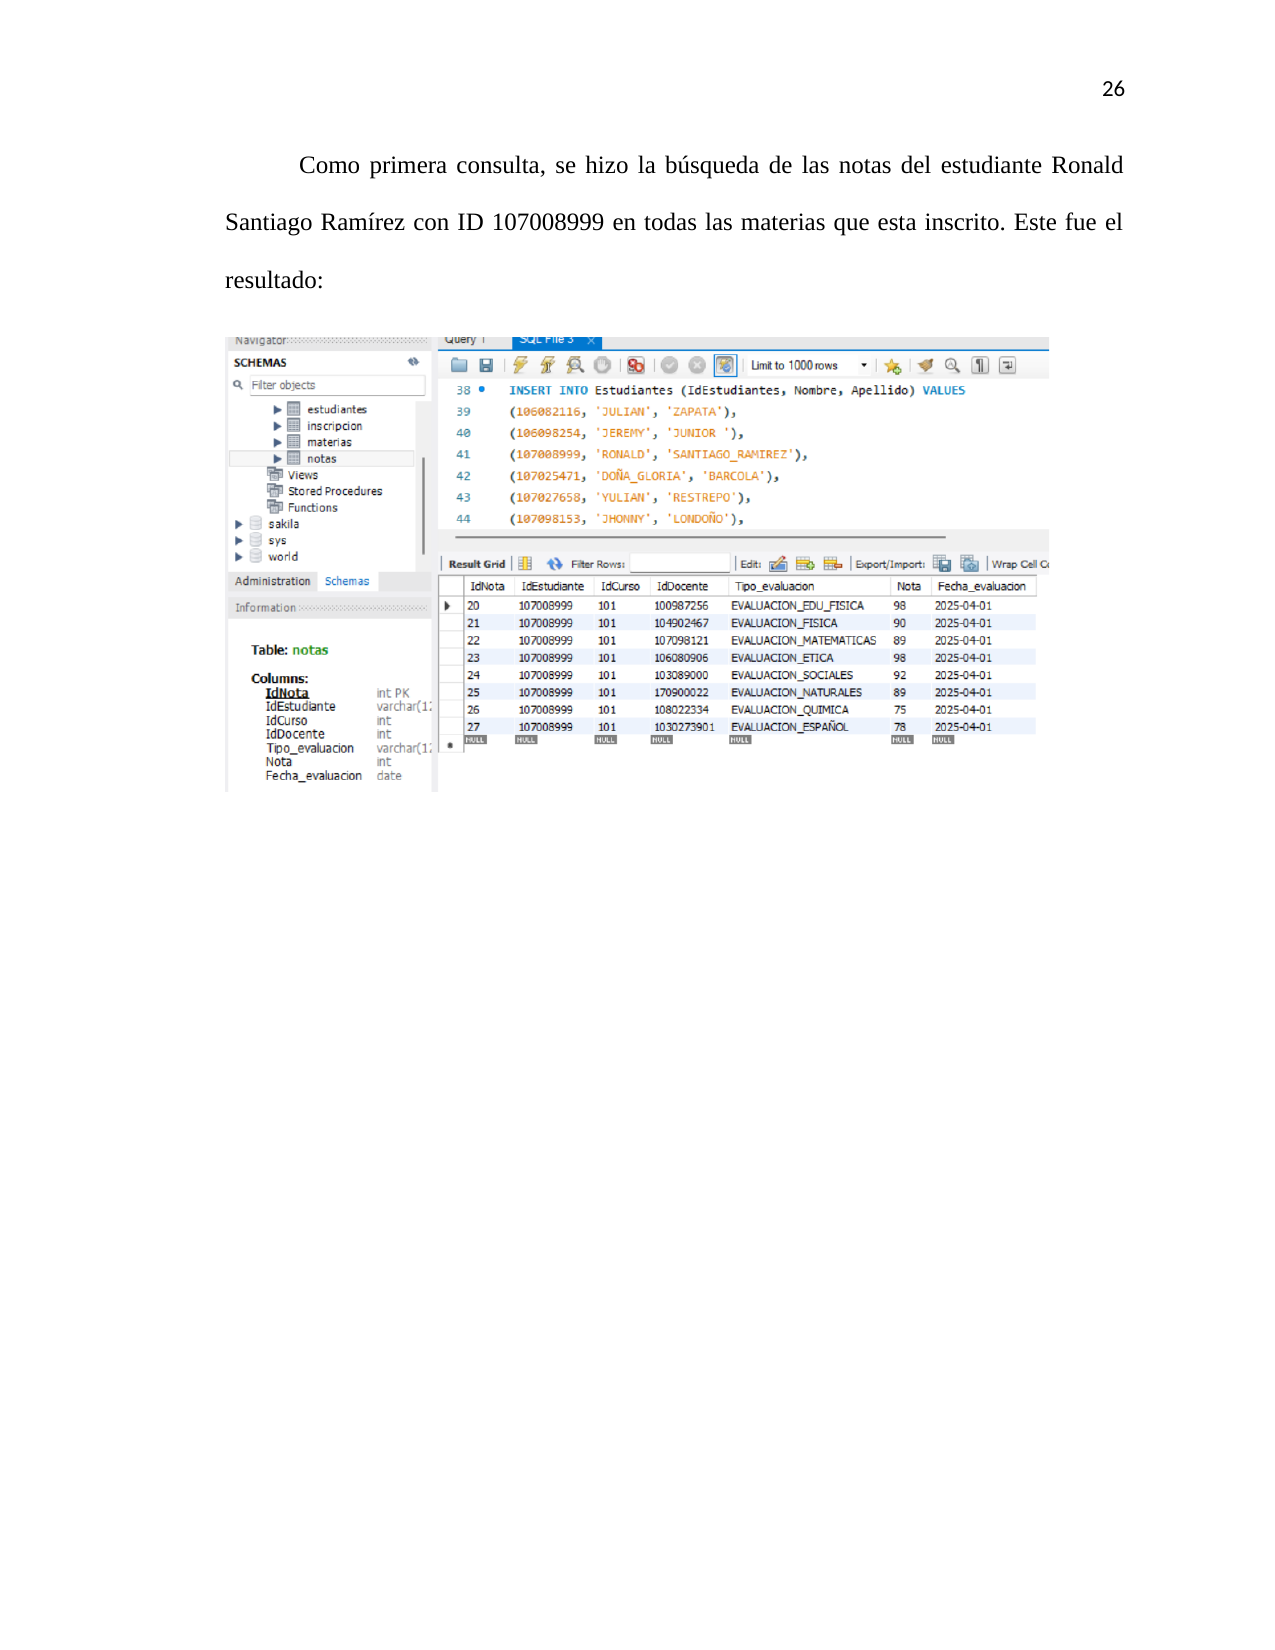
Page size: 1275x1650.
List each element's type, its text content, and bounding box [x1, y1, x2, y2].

text Como primera consulta, se hizo la búsqueda de las notas del estudiante Ronald Santiago Ramírez con ID 107008999 en todas las materias que esta inscrito. Este fue el resultado: [225, 150, 1125, 294]
picture [224, 337, 1048, 791]
